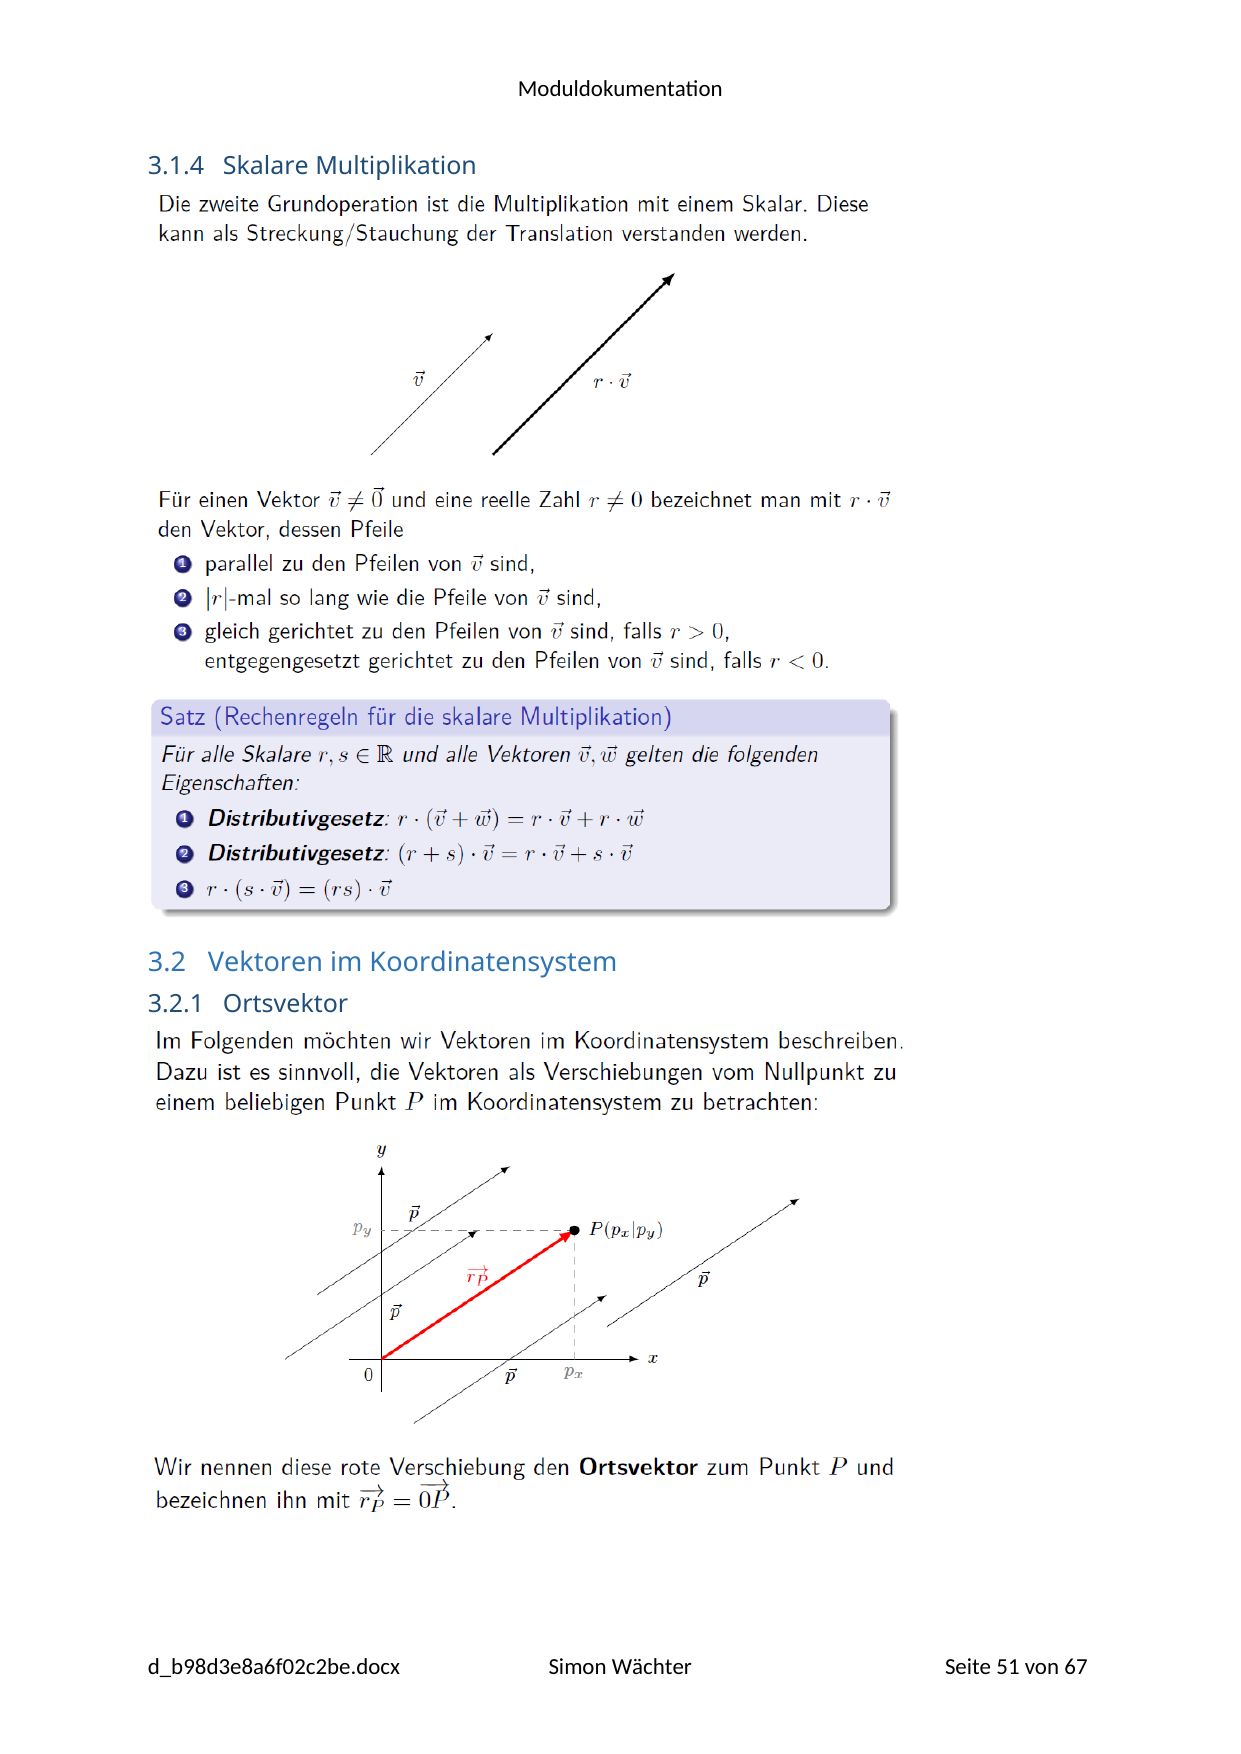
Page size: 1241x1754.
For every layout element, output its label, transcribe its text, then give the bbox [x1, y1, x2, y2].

subtitle Ortsvektor [148, 986, 1093, 1020]
subtitle Vektoren im Koordinatensystem [148, 942, 1093, 979]
picture [147, 184, 897, 674]
picture [147, 1022, 912, 1517]
subtitle Skalare Multiplikation [148, 148, 1093, 182]
picture [147, 692, 901, 924]
